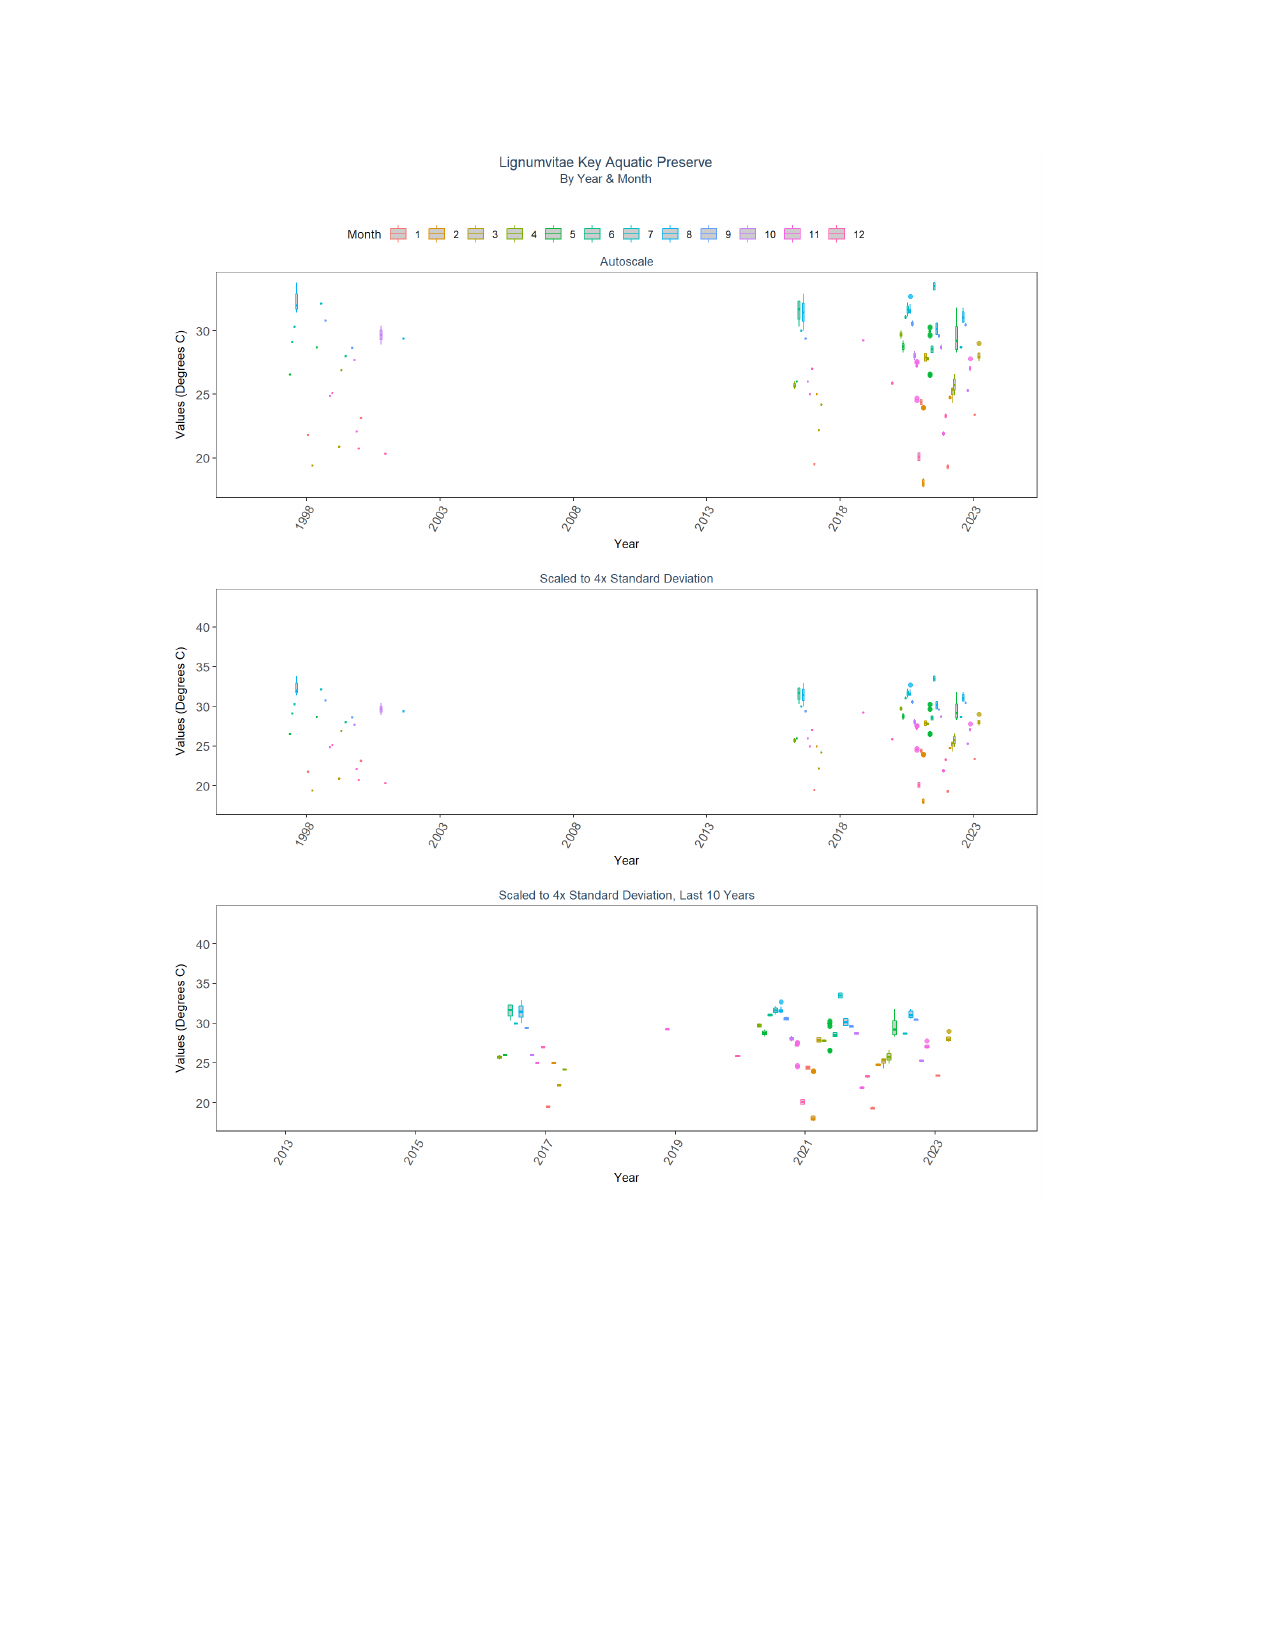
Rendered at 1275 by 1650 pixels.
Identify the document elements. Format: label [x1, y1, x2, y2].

picture [168, 150, 1044, 1200]
